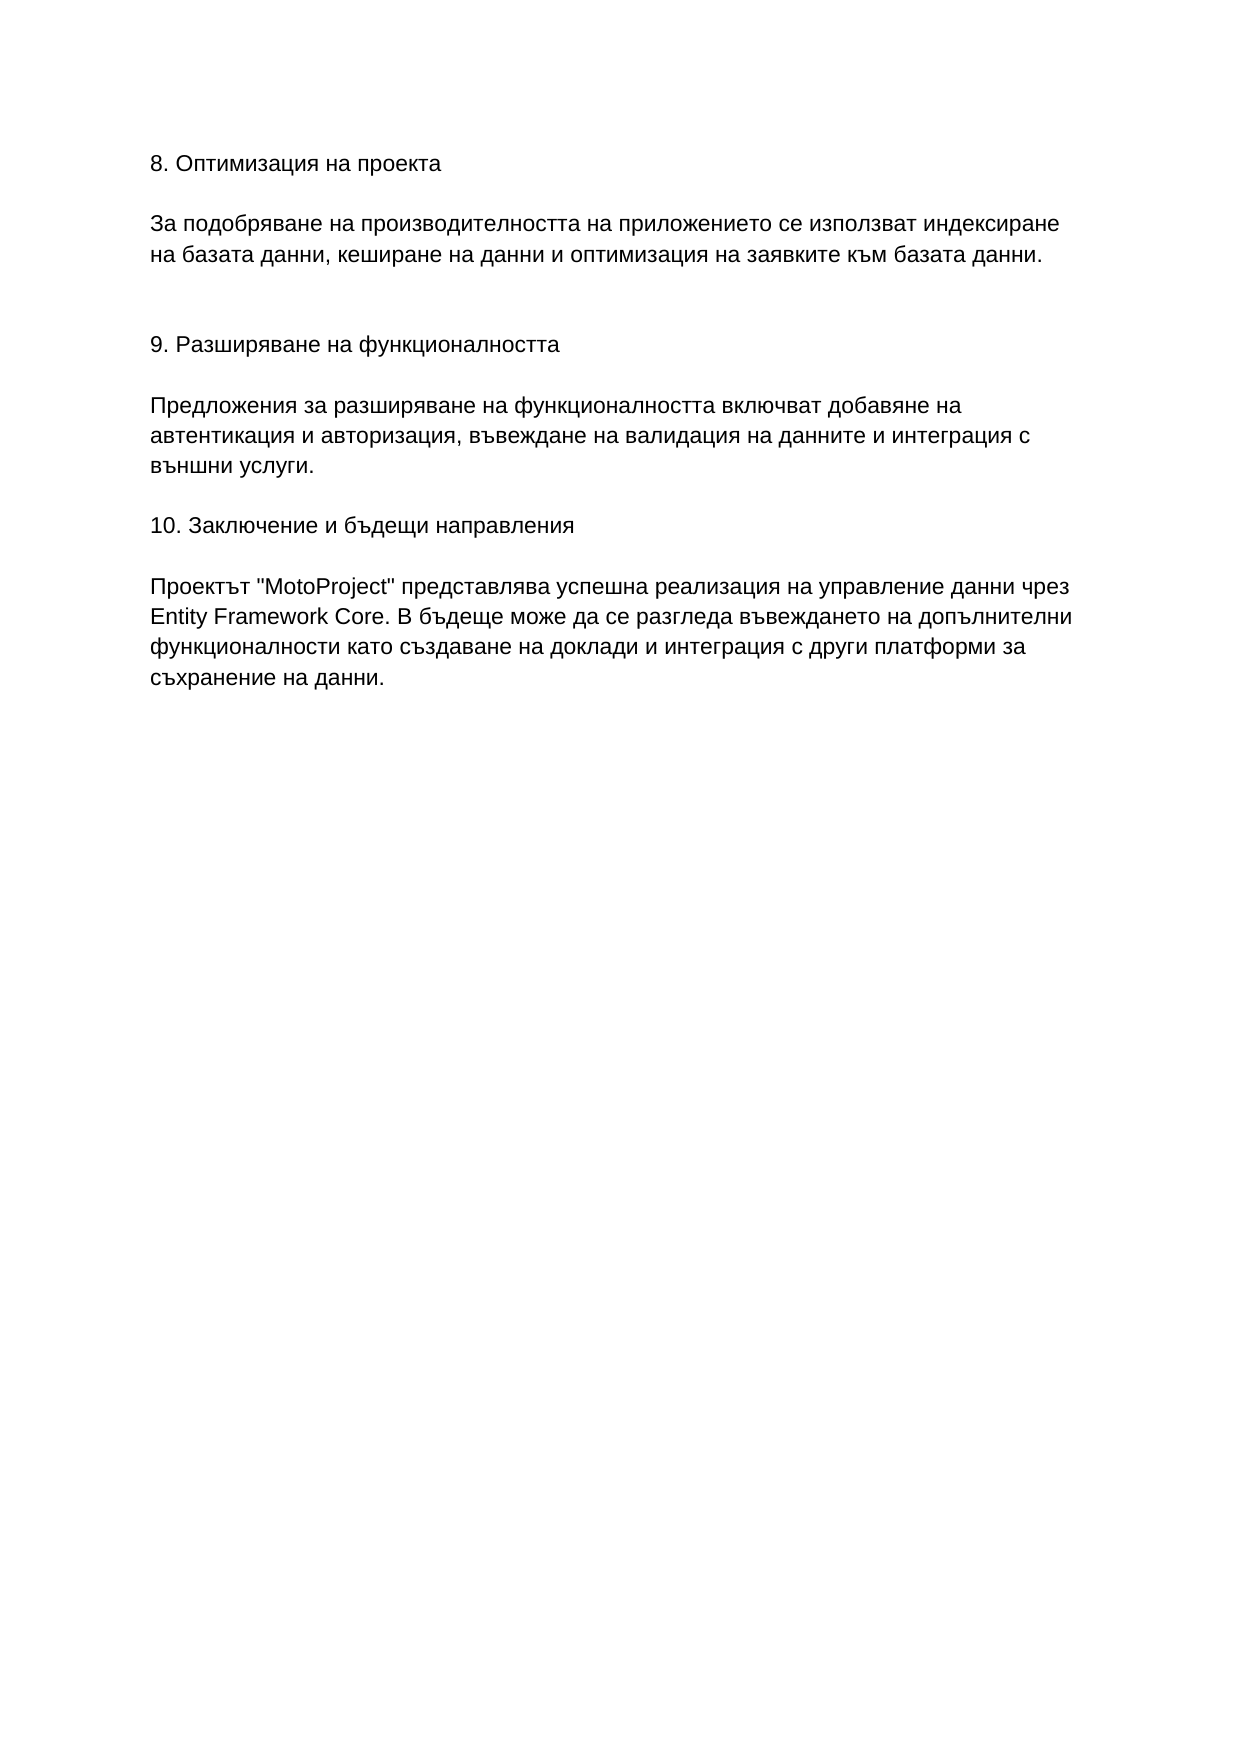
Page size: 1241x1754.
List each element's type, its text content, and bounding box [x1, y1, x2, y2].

text Проектът "MotoProject" представлява успешна реализация на управление данни чрез Entity Framework Core. В бъдеще може да се разгледа въвеждането на допълнителни функционалности като създаване на доклади и интеграция с други платформи за съхранение на данни. [150, 573, 1090, 690]
text 10. Заключение и бъдещи направления [150, 512, 1090, 539]
text 8. Оптимизация на проекта [150, 150, 1090, 176]
text 9. Разширяване на функционалността [150, 331, 1090, 358]
text Предложения за разширяване на функционалността включват добавяне на автентикация и авторизация, въвеждане на валидация на данните и интеграция с външни услуги. [150, 392, 1090, 478]
text За подобряване на производителността на приложението се използват индексиране на базата данни, кеширане на данни и оптимизация на заявките към базата данни. [150, 210, 1090, 267]
